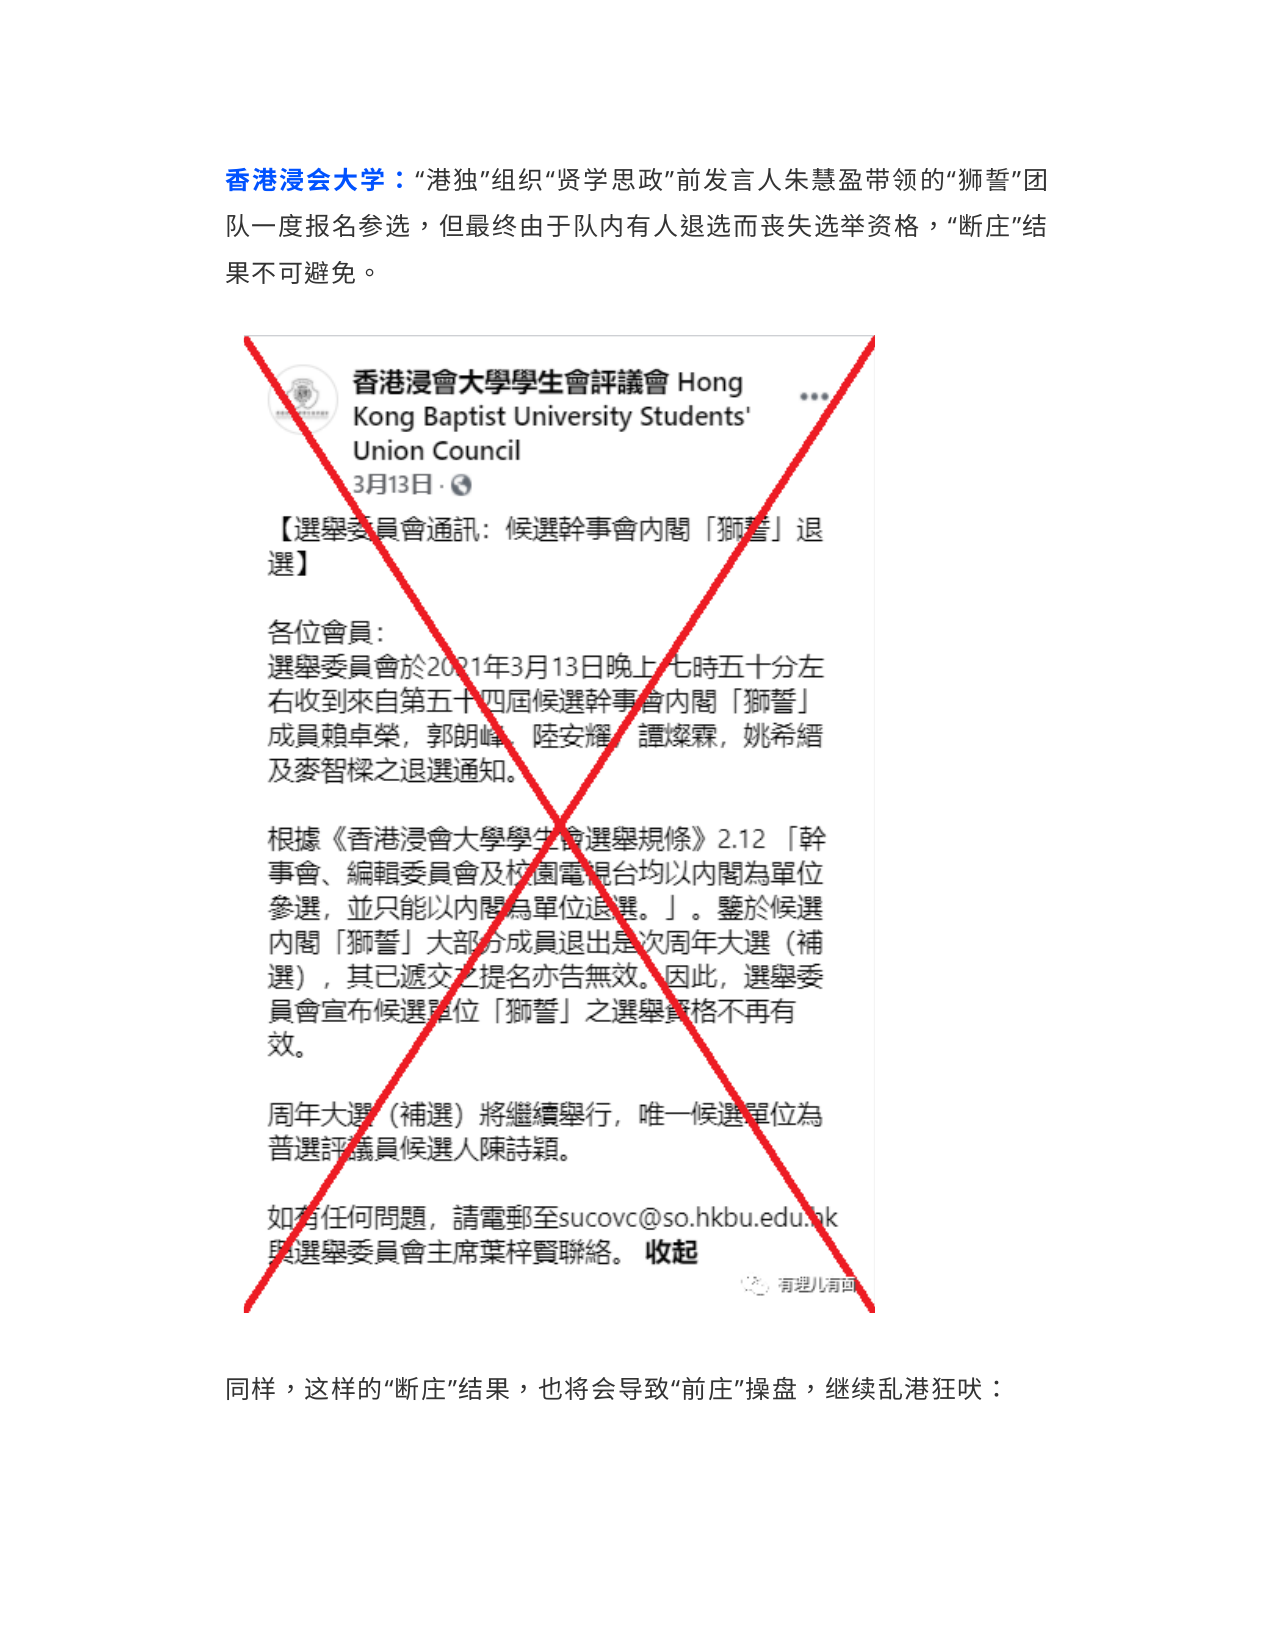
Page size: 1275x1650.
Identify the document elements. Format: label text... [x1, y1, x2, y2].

text 香港浸会大学：“港独”组织“贤学思政”前发言人朱慧盈带领的“狮誓”团队一度报名参选，但最终由于队内有人退选而丧失选举资格，“断庄”结果不可避免。 [225, 150, 1050, 289]
picture [243, 335, 875, 1313]
text 同样，这样的“断庄”结果，也将会导致“前庄”操盘，继续乱港狂吠： [225, 1359, 1050, 1405]
